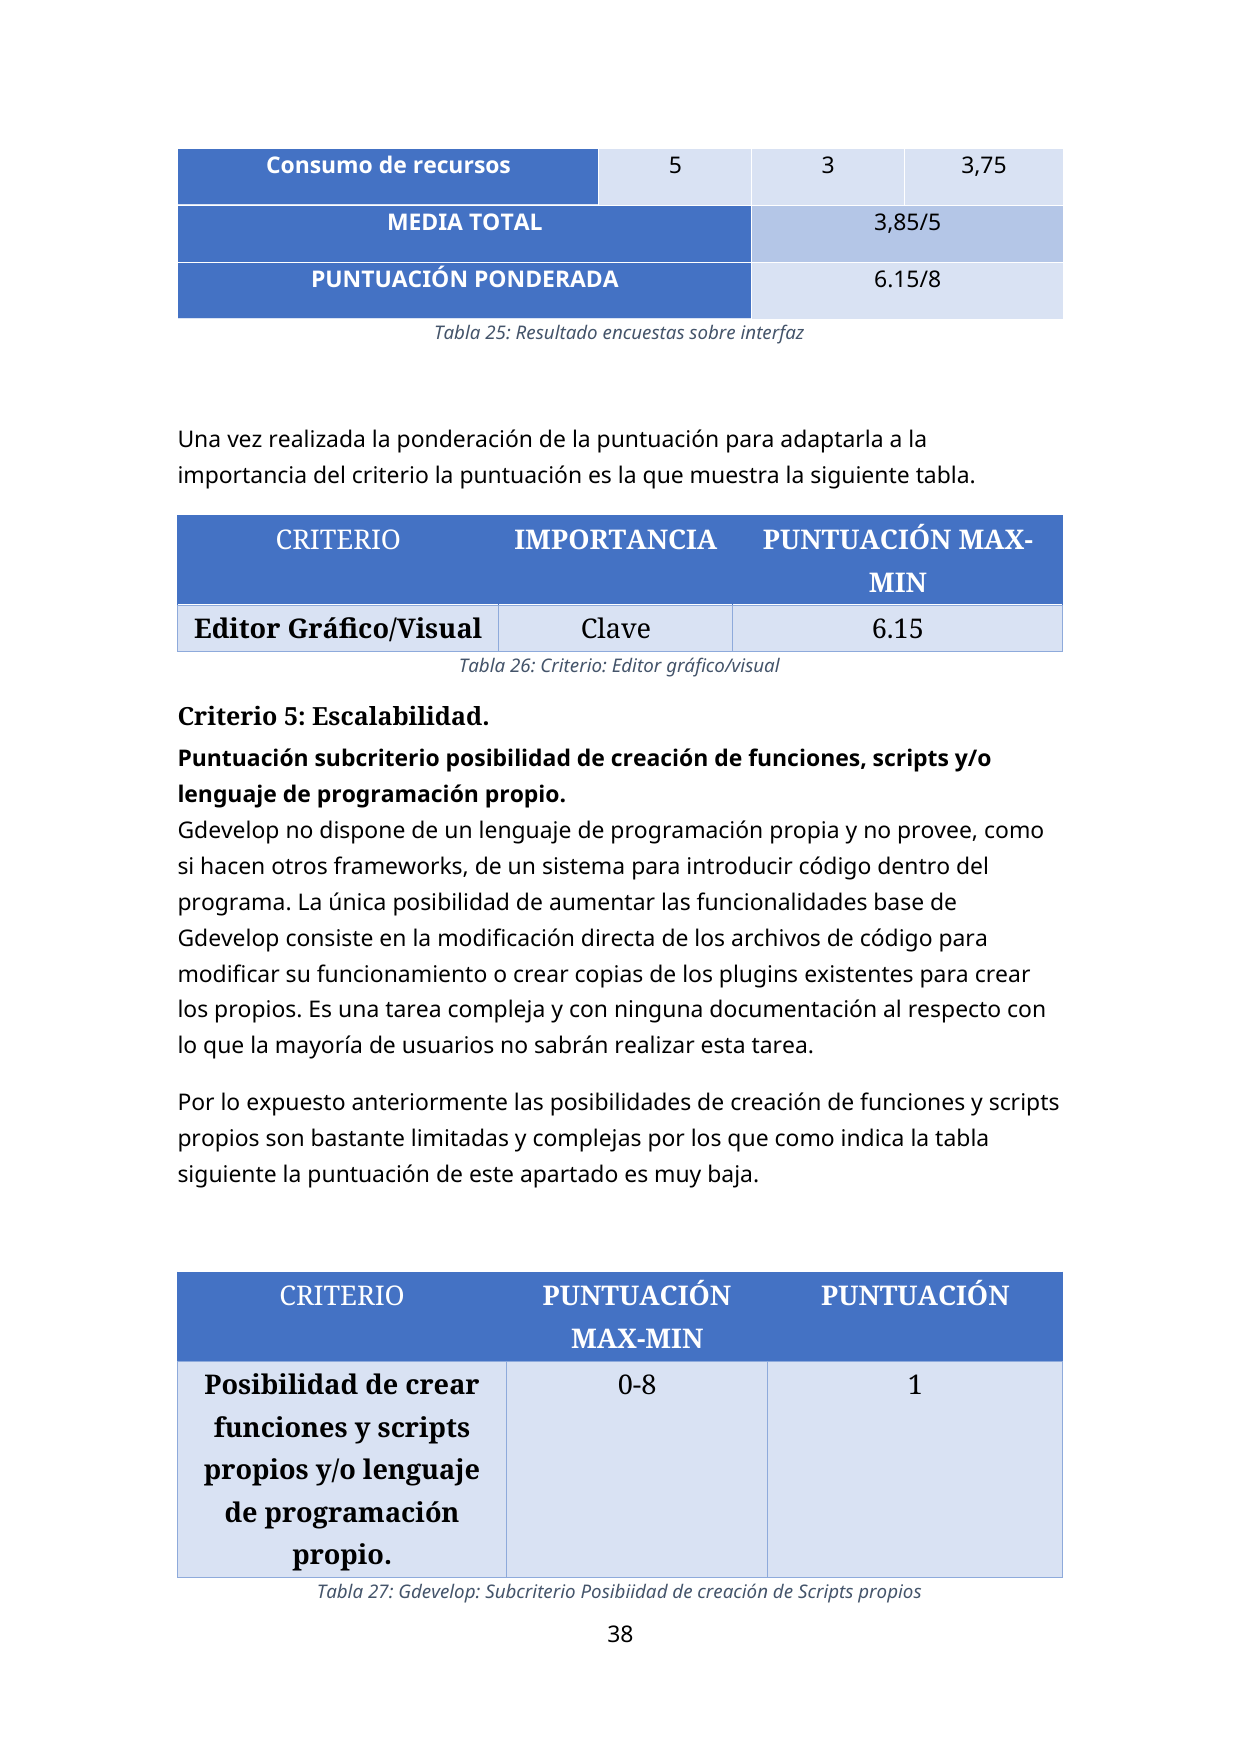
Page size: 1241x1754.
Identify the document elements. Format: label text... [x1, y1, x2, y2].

table_cell 3 [752, 149, 904, 204]
table_cell 6.15/8 [752, 263, 1063, 318]
table_header PUNTUACIÓN MAX-MIN [507, 1273, 767, 1361]
table_header CRITERIO [178, 1273, 506, 1361]
table_cell MEDIA TOTAL [178, 206, 751, 262]
table_header PUNTUACIÓN [768, 1273, 1062, 1361]
table_cell Editor Gráfico/Visual [178, 606, 498, 651]
table_header IMPORTANCIA [499, 516, 732, 604]
table_cell 3,85/5 [752, 206, 1063, 262]
subtitle Criterio 5: Escalabilidad. [177, 698, 1063, 733]
text Por lo expuesto anteriormente las posibilidades de creación de funciones y scripts propios son bastante limitadas y complejas por los que como indica la tabla siguiente la puntuación de este apartado es muy baja. [177, 1086, 1063, 1189]
text Una vez realizada la ponderación de la puntuación para adaptarla a la importancia del criterio la puntuación es la que muestra la siguiente tabla. [177, 423, 1063, 490]
subtitle Puntuación subcriterio posibilidad de creación de funciones, scripts y/o lenguaje de programación propio. [177, 742, 1063, 809]
text Gdevelop no dispone de un lenguaje de programación propia y no provee, como si hacen otros frameworks, de un sistema para introducir código dentro del programa. La única posibilidad de aumentar las funcionalidades base de Gdevelop consiste en la modificación directa de los archivos de código para modificar su funcionamiento o crear copias de los plugins existentes para crear los propios. Es una tarea compleja y con ninguna documentación al respecto con lo que la mayoría de usuarios no sabrán realizar esta tarea. [177, 814, 1063, 1061]
table_cell 6.15 [733, 606, 1062, 651]
table_cell 1 [768, 1362, 1062, 1577]
table_header PUNTUACIÓN MAX-MIN [733, 516, 1062, 604]
table_cell 3,75 [905, 149, 1063, 204]
table_cell 0-8 [507, 1362, 767, 1577]
table_cell Posibilidad de crear funciones y scripts propios y/o lenguaje de programación propio. [178, 1362, 506, 1577]
table_cell Consumo de recursos [178, 149, 598, 204]
table_cell 5 [599, 149, 751, 204]
table_header CRITERIO [178, 516, 498, 604]
table_cell Clave [499, 606, 732, 651]
table_cell PUNTUACIÓN PONDERADA [178, 263, 751, 318]
